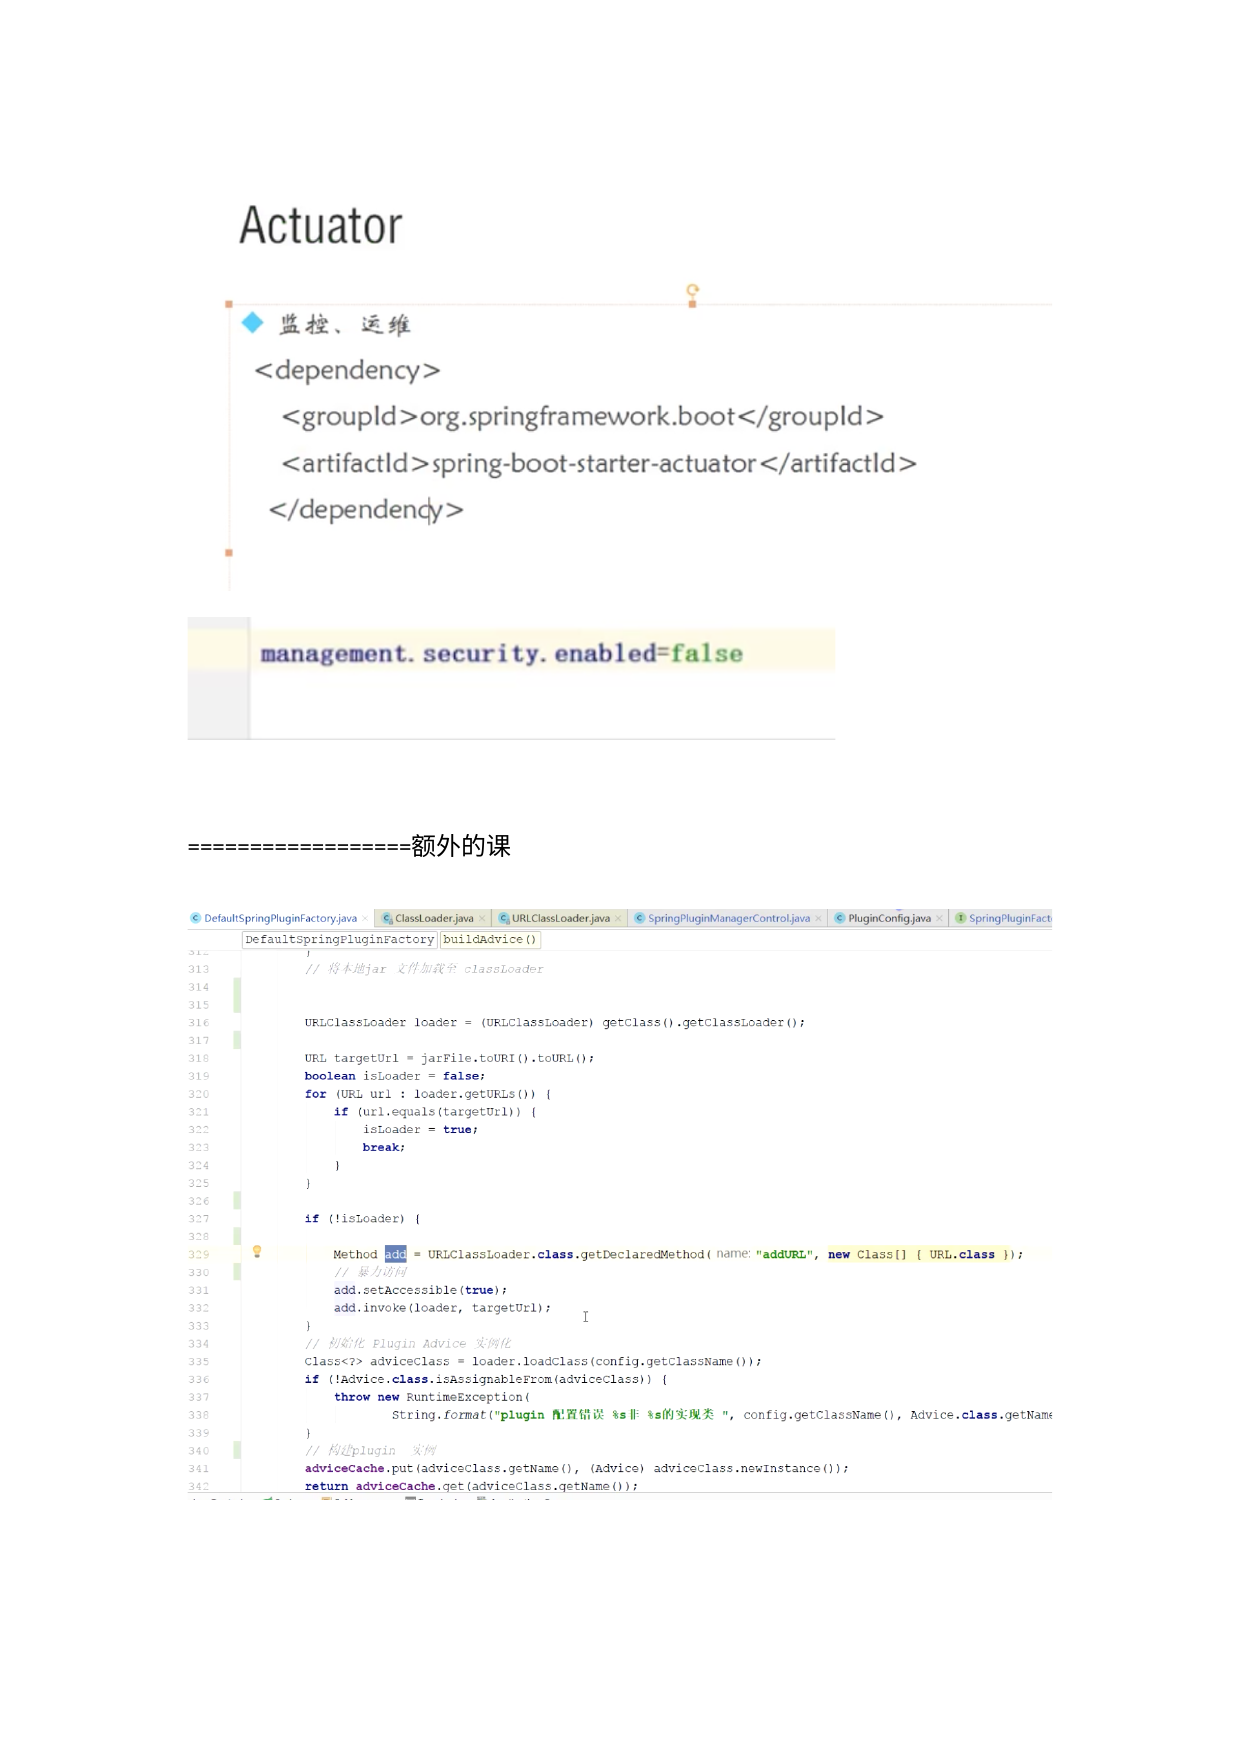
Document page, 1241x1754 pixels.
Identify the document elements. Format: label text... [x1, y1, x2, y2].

picture [187, 909, 1053, 1500]
picture [187, 162, 1053, 591]
picture [187, 617, 836, 740]
text ==================额外的课 [187, 812, 1053, 877]
